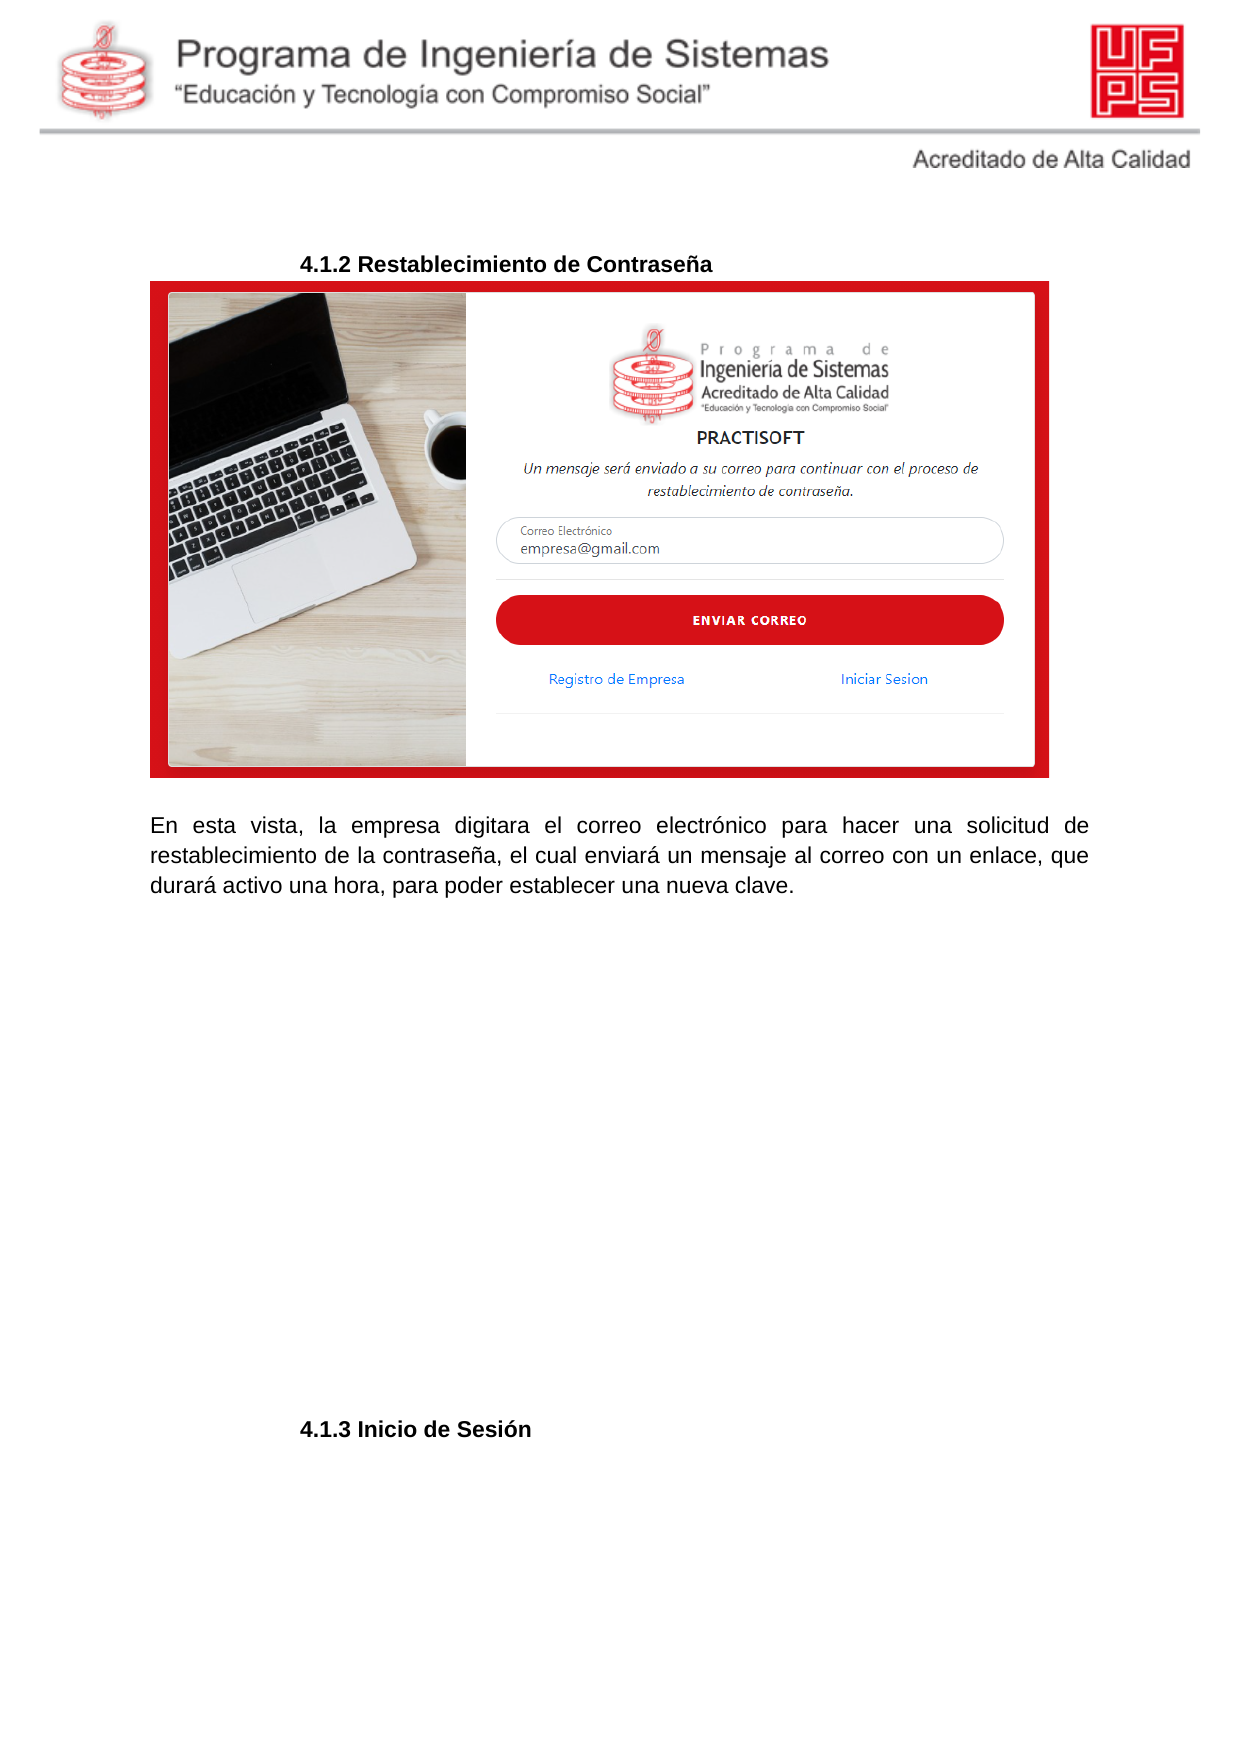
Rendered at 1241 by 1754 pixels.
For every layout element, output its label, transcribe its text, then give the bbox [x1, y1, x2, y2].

picture [39, 18, 1201, 168]
text En esta vista, la empresa digitara el correo electrónico para hacer una solicitud de restablecimiento de la contraseña, el cual enviará un mensaje al correo con un enlace, que durará activo una hora, para poder establecer una nueva clave. [150, 812, 1090, 899]
picture [150, 281, 1050, 778]
text 4.1.3 Inicio de Sesión [150, 1416, 1090, 1442]
text 4.1.2 Restablecimiento de Contraseña [150, 251, 1090, 277]
